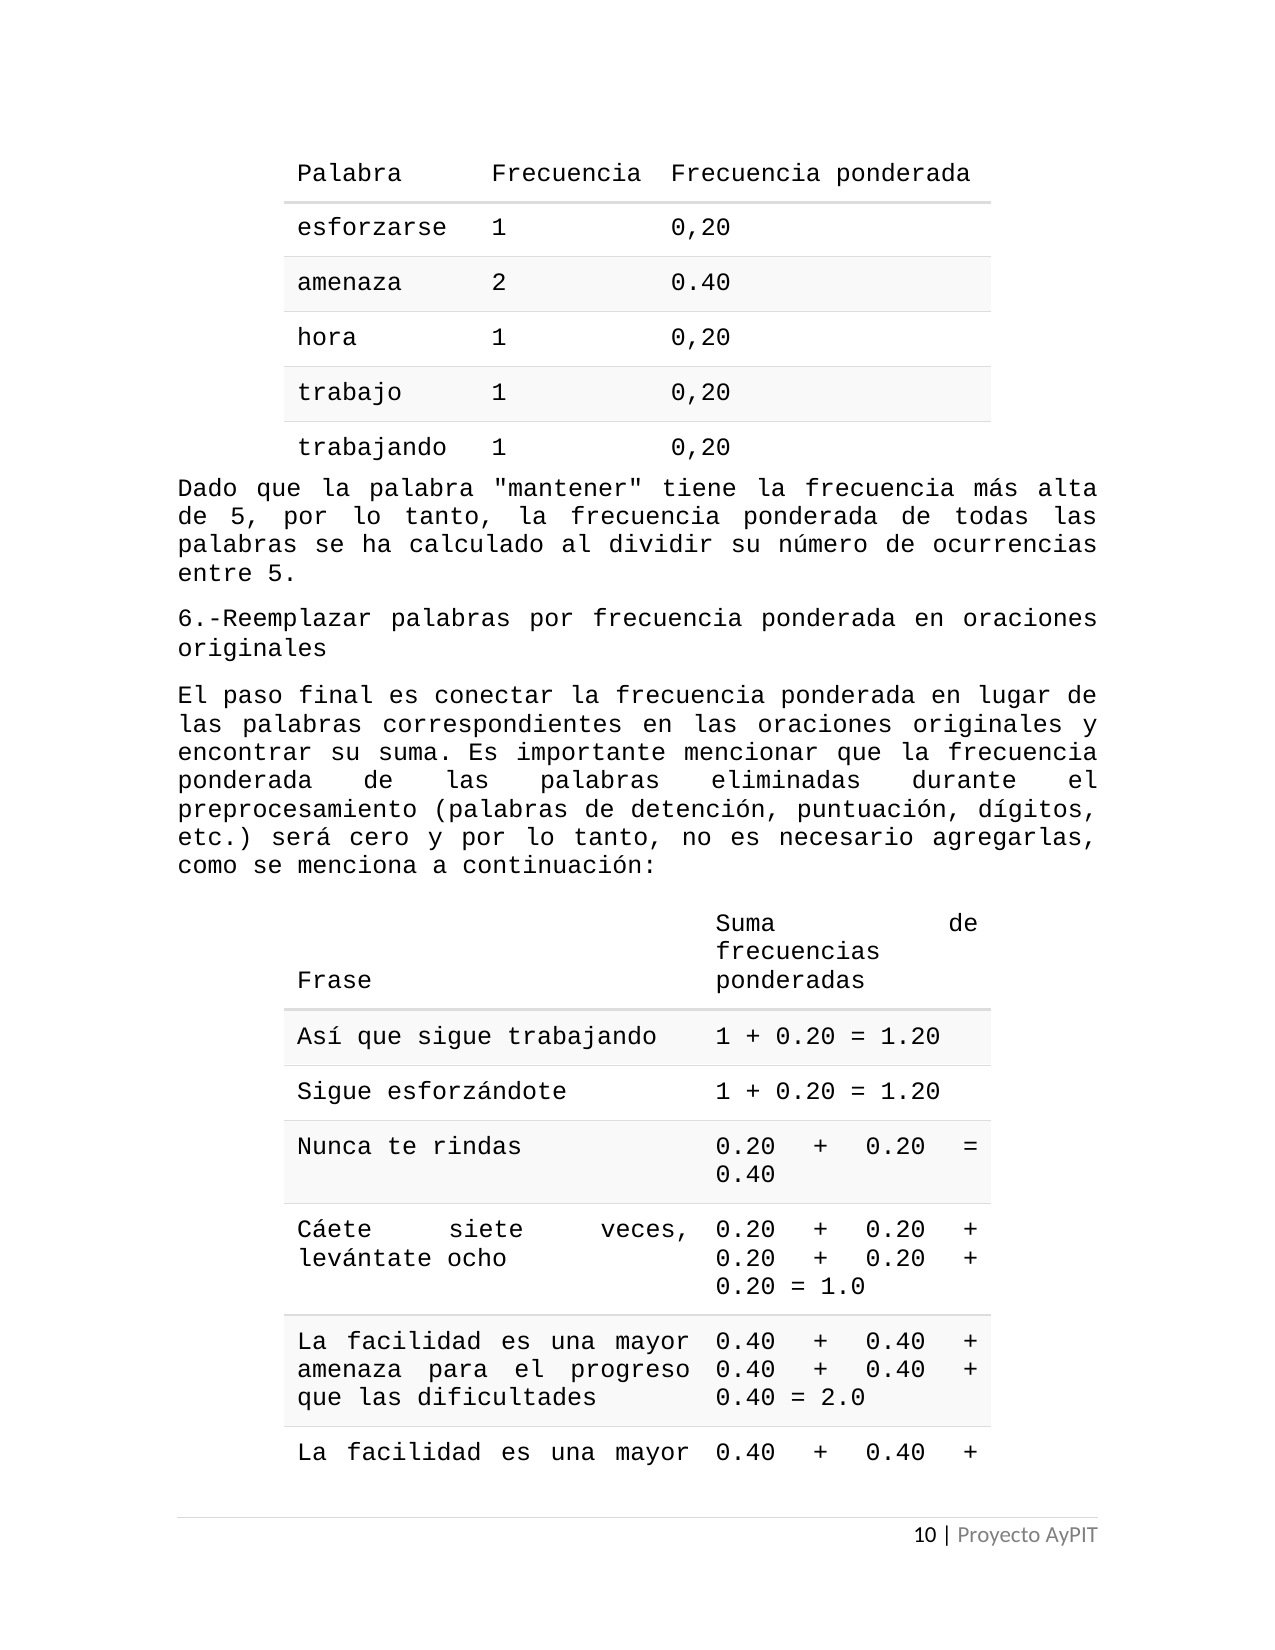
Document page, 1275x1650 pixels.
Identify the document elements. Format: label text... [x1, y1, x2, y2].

table_cell 1 [479, 422, 658, 475]
table_cell 0,20 [658, 204, 991, 256]
table_cell 0.20 + 0.20 + 0.20 + 0.20 + 0.20 = 1.0 [703, 1204, 991, 1314]
table_cell 0,20 [658, 422, 991, 475]
table_cell trabajando [284, 422, 479, 475]
table_cell 1 [479, 312, 658, 366]
table_cell Cáete siete veces, levántate ocho [284, 1204, 703, 1314]
table_cell 0.20 + 0.20 = 0.40 [703, 1121, 991, 1203]
table_cell 0,20 [658, 312, 991, 366]
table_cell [284, 1427, 703, 1481]
table_cell Así que sigue trabajando [284, 1011, 703, 1064]
text Dado que la palabra "mantener" tiene la frecuencia más alta de 5, por lo tanto, la frecuencia ponderada de todas las palabras se ha calculado al dividir su número de ocurrencias entre 5. [177, 475, 1098, 589]
table_cell trabajo [284, 367, 479, 421]
table_cell 1 + 0.20 = 1.20 [703, 1066, 991, 1119]
table_cell 1 + 0.20 = 1.20 [703, 1011, 991, 1064]
table_cell amenaza [284, 257, 479, 311]
table_cell 0.40 + 0.40 + 0.40 + 0.40 + 0.40 = 2.0 [703, 1316, 991, 1426]
table_cell 0,20 [658, 367, 991, 421]
table_cell 2 [479, 257, 658, 311]
table_cell hora [284, 312, 479, 366]
table_cell 1 [479, 204, 658, 256]
table_cell 0.40 [658, 257, 991, 311]
text 6.-Reemplazar palabras por frecuencia ponderada en oraciones originales [177, 605, 1098, 664]
table_header Suma de frecuencias ponderadas [703, 898, 991, 1008]
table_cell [284, 1316, 703, 1426]
table_header Frecuencia [479, 148, 658, 201]
table_header Frase [284, 898, 703, 1008]
table_cell esforzarse [284, 204, 479, 256]
table_cell Sigue esforzándote [284, 1066, 703, 1119]
table_cell Nunca te rindas [284, 1121, 703, 1203]
table_cell 0.40 + 0.40 + 0.40 + 0.40 + 0.40 = 2.0 [703, 1427, 991, 1481]
table_cell 1 [479, 367, 658, 421]
table_header Frecuencia ponderada [658, 148, 991, 201]
table_header Palabra [284, 148, 479, 201]
text El paso final es conectar la frecuencia ponderada en lugar de las palabras correspondientes en las oraciones originales y encontrar su suma. Es importante mencionar que la frecuencia ponderada de las palabras eliminadas durante el preprocesamiento (palabras de detención, puntuación, dígitos, etc.) será cero y por lo tanto, no es necesario agregarlas, como se menciona a continuación: [177, 683, 1098, 881]
